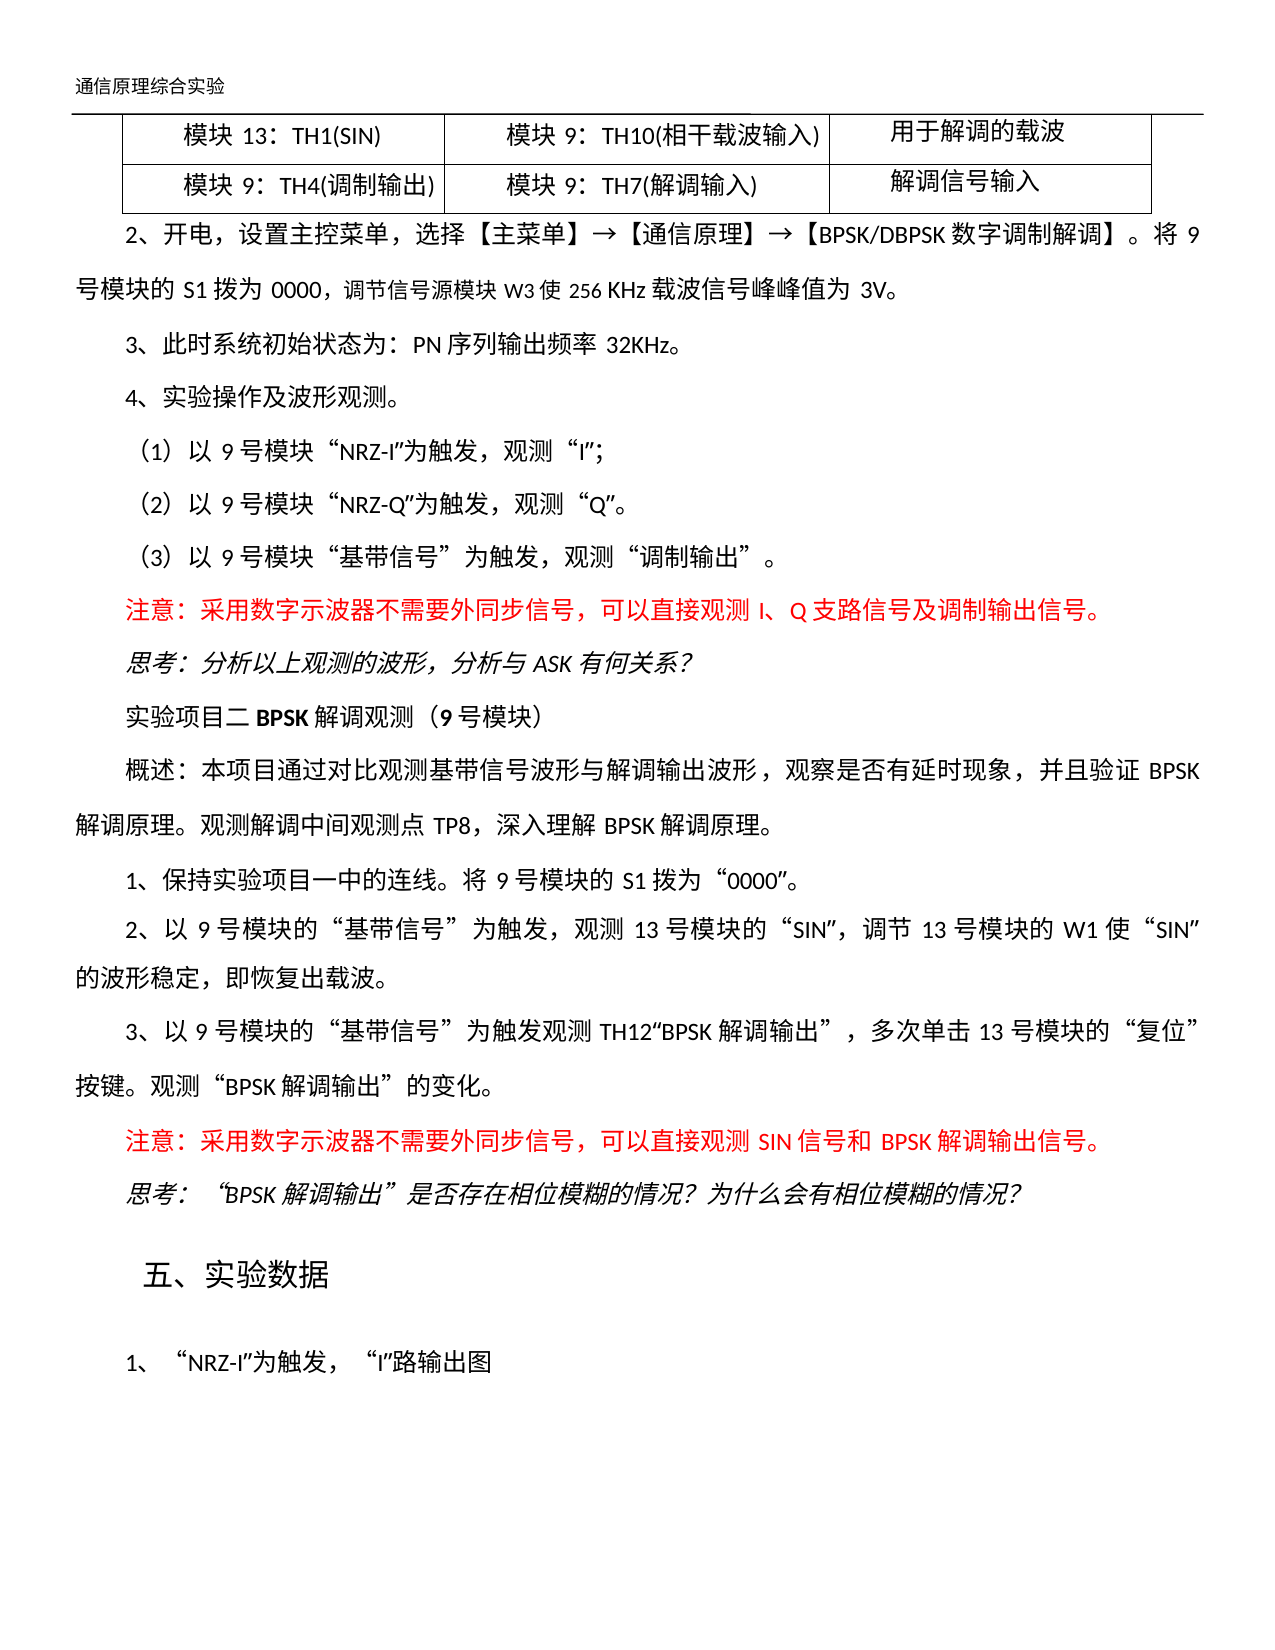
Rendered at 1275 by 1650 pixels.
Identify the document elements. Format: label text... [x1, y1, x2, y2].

text 思考：“BPSK 解调输出”是否存在相位模糊的情况？为什么会有相位模糊的情况？ [125, 1174, 1213, 1211]
text 通信原理综合实验 [75, 75, 1213, 98]
table_cell 模块9：TH7(解调输入) [445, 165, 829, 213]
table_header 模块9：TH10(相干载波输入) [445, 115, 829, 163]
table_header 用于解调的载波 [830, 115, 1151, 163]
text 1、“NRZ-I”为触发，“I”路输出图 [125, 1343, 1213, 1379]
text 注意：采用数字示波器不需要外同步信号，可以直接观测I、Q 支路信号及调制输出信号。 [125, 591, 1213, 627]
text 实验项目二 BPSK 解调观测（9 号模块） [125, 697, 1213, 733]
text 2、以9 号模块的“基带信号”为触发，观测13 号模块的“SIN”，调节13 号模块的W1 使“SIN”的波形稳定，即恢复出载波。 [75, 900, 1200, 997]
text （2）以9 号模块“NRZ-Q”为触发，观测“Q”。 [125, 484, 1213, 521]
text 注意：采用数字示波器不需要外同步信号，可以直接观测SIN 信号和BPSK 解调输出信号。 [125, 1122, 1213, 1158]
text （1）以9 号模块“NRZ-I”为触发，观测“I”； [125, 431, 1213, 467]
text 思考：分析以上观测的波形，分析与ASK 有何关系？ [125, 644, 1213, 680]
text 概述：本项目通过对比观测基带信号波形与解调输出波形，观察是否有延时现象，并且验证BPSK 解调原理。观测解调中间观测点TP8，深入理解BPSK 解调原理。 [75, 750, 1200, 842]
table_header 模块13：TH1(SIN) [123, 115, 444, 163]
text 2、开电，设置主控菜单，选择【主菜单】→【通信原理】→【BPSK/DBPSK 数字调制解调】。将9 号模块的S1 拨为0000，调节信号源模块W3 使256 KHz 载波信号峰峰值为3V。 [75, 214, 1200, 306]
text 3、以 9 号模块的“基带信号”为触发观测 TH12“BPSK 解调输出”，多次单击 13 号模块的“复位” 按键。观测“BPSK 解调输出”的变化。 [75, 1011, 1213, 1103]
text 五、实验数据 [142, 1255, 1213, 1294]
table_cell 模块9：TH4(调制输出) [123, 165, 444, 213]
text 3、此时系统初始状态为：PN 序列输出频率32KHz。 [125, 325, 1213, 361]
text 1、保持实验项目一中的连线。将9 号模块的S1 拨为“0000”。 [125, 861, 1213, 897]
text 4、实验操作及波形观测。 [125, 378, 1213, 414]
table_cell 解调信号输入 [830, 165, 1151, 213]
text （3）以9 号模块“基带信号”为触发，观测“调制输出”。 [125, 537, 1213, 574]
